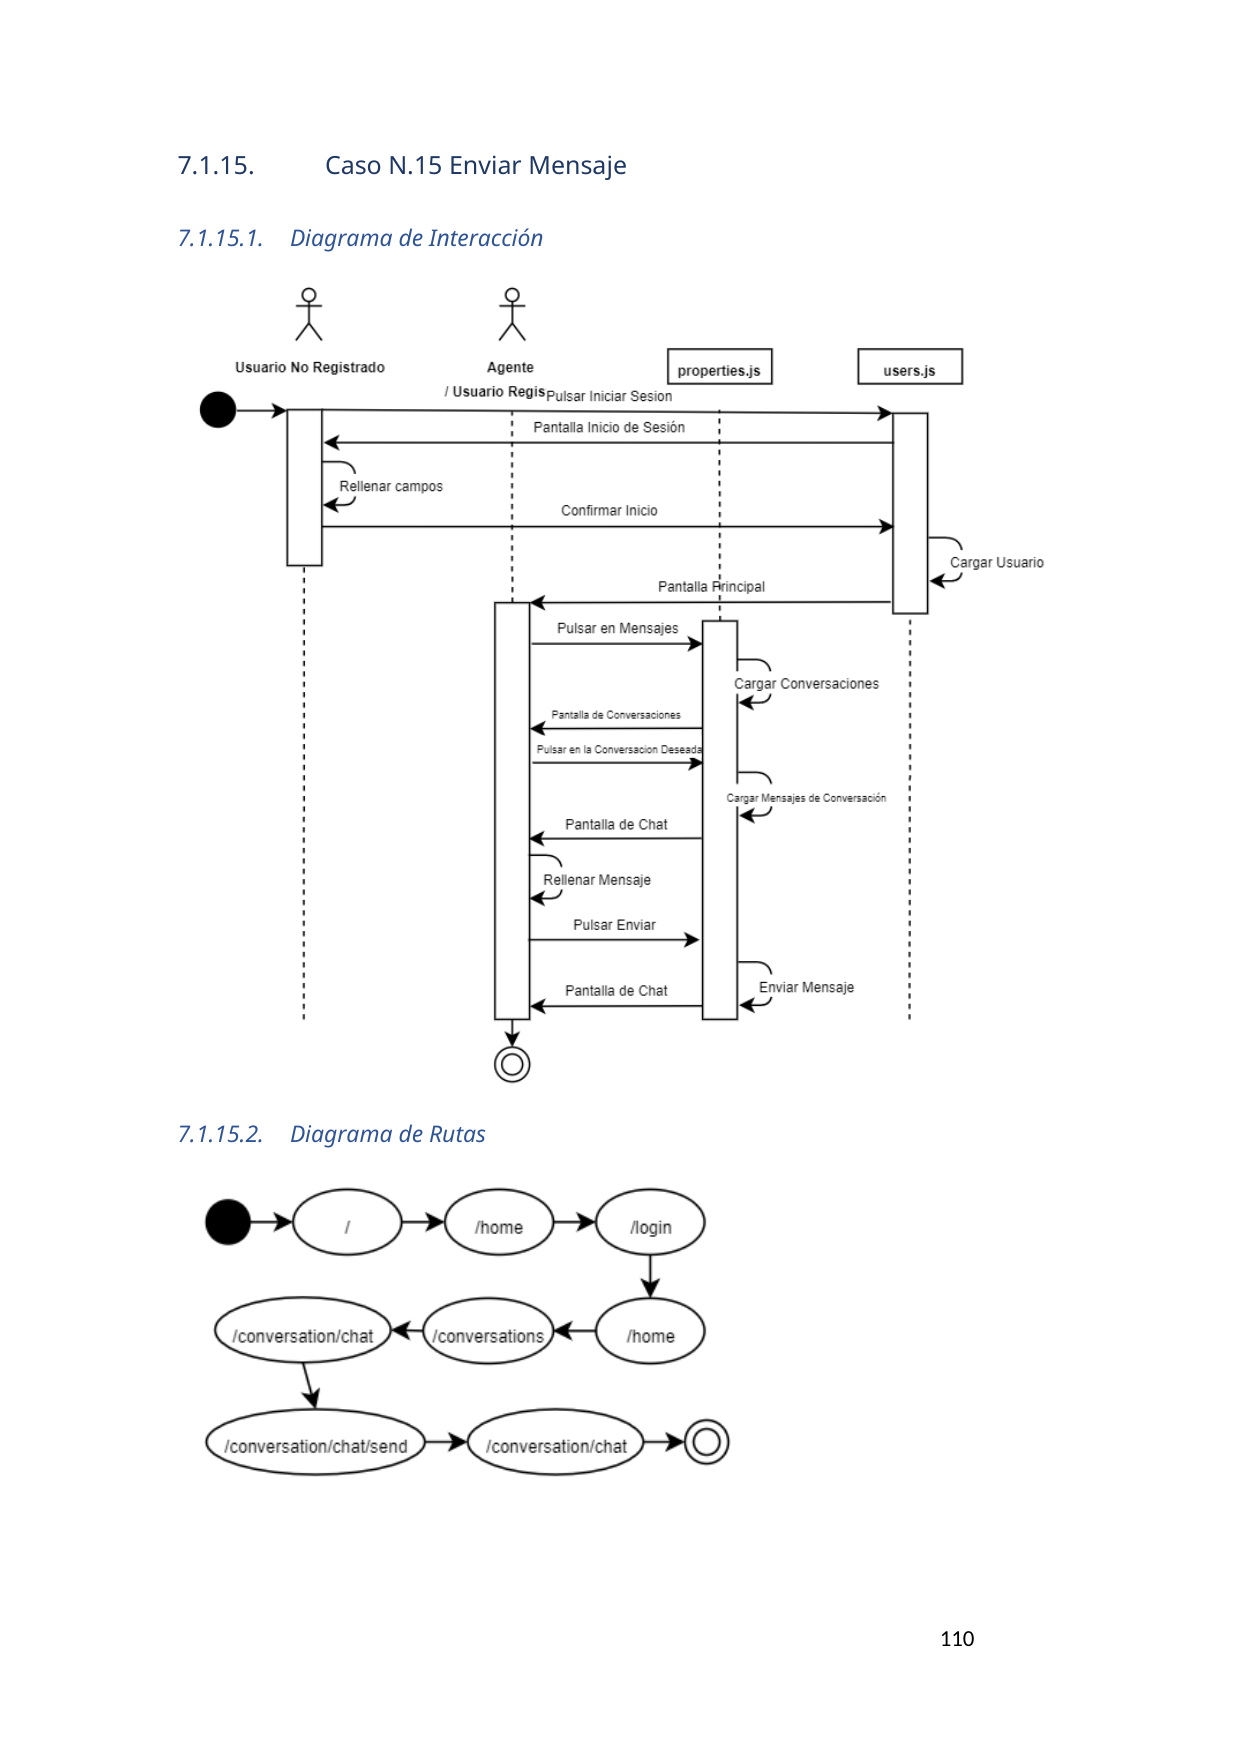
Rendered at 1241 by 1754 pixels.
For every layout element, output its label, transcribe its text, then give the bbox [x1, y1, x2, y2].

subtitle Diagrama de Interacción [177, 222, 974, 253]
picture [177, 280, 1055, 1087]
picture [177, 1177, 750, 1498]
subtitle Caso N.15 Enviar Mensaje [177, 148, 974, 182]
subtitle Diagrama de Rutas [177, 1118, 974, 1149]
